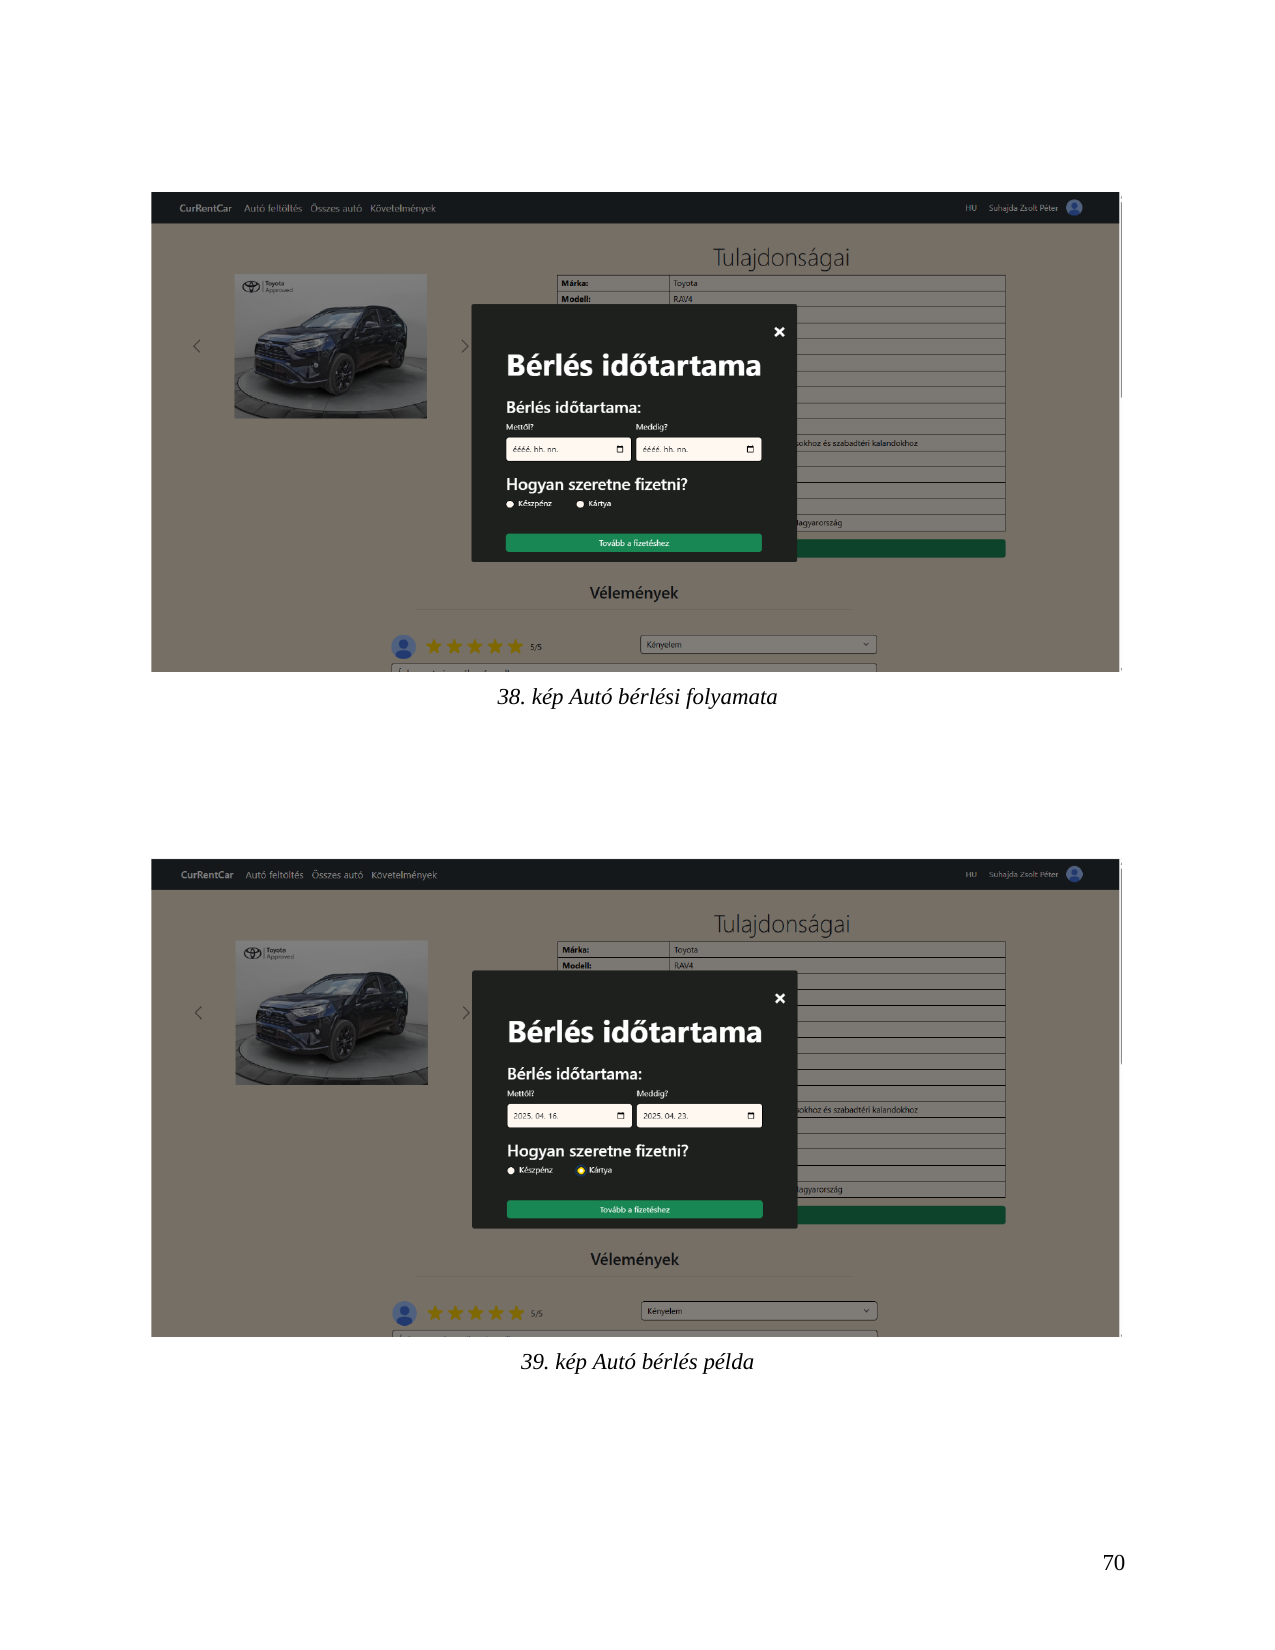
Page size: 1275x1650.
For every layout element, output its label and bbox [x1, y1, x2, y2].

picture [150, 857, 1122, 1336]
picture [150, 192, 1122, 670]
